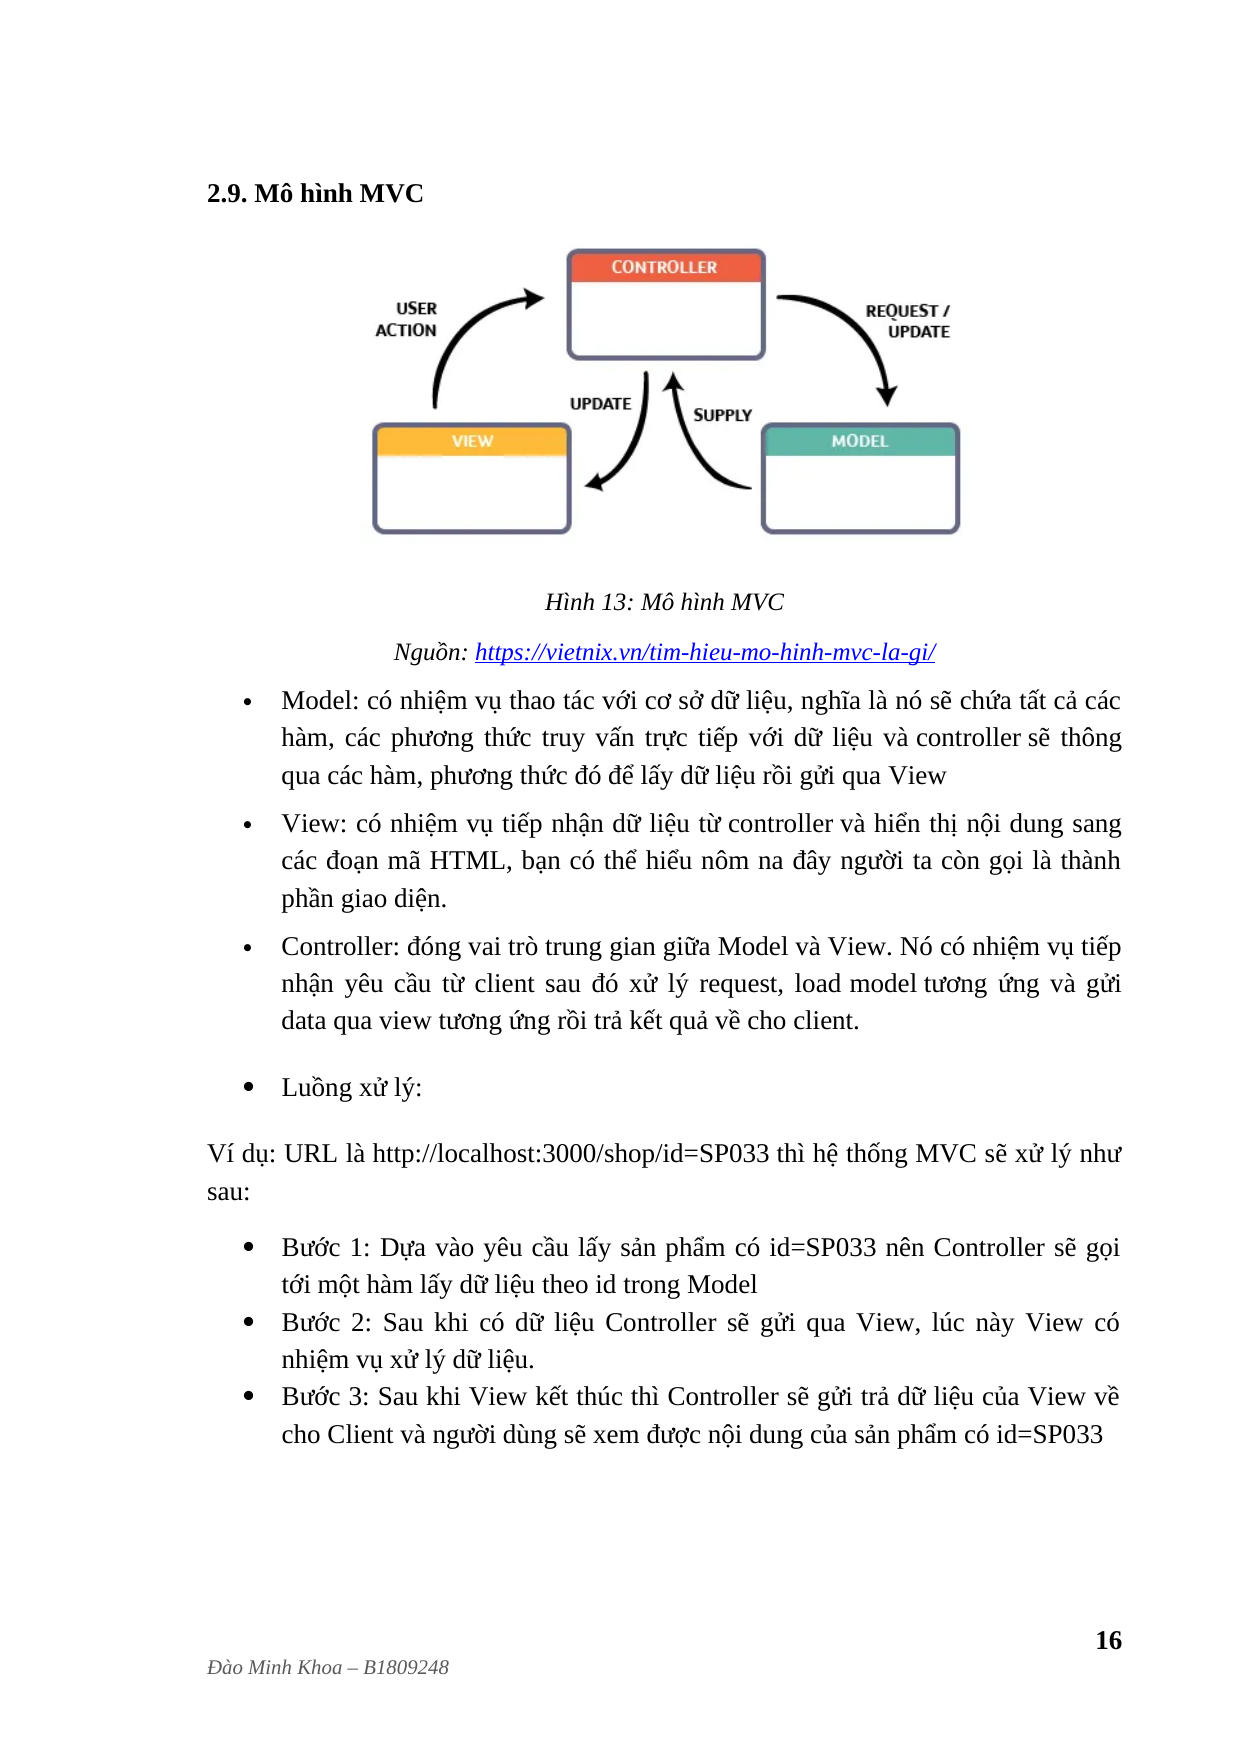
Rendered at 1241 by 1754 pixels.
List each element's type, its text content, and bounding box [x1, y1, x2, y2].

text Hình 13: Mô hình MVC [207, 587, 1122, 616]
subtitle 2.9. Mô hình MVC [207, 177, 1122, 208]
list Bước 3: Sau khi View kết thúc thì Controller sẽ gửi trả dữ liệu của View về cho Client và người dùng sẽ xem được nội dung của sản phẩm có id=SP033 [244, 1380, 1122, 1449]
picture [339, 214, 990, 568]
text Nguồn: https://vietnix.vn/tim-hieu-mo-hinh-mvc-la-gi/ [207, 637, 1122, 665]
list Model: có nhiệm vụ thao tác với cơ sở dữ liệu, nghĩa là nó sẽ chứa tất cả các hàm, các phương thức truy vấn trực tiếp với dữ liệu và controller sẽ thông qua các hàm, phương thức đó để lấy dữ liệu rồi gửi qua View [244, 684, 1122, 790]
list Bước 2: Sau khi có dữ liệu Controller sẽ gửi qua View, lúc này View có nhiệm vụ xử lý dữ liệu. [244, 1306, 1122, 1374]
list Controller: đóng vai trò trung gian giữa Model và View. Nó có nhiệm vụ tiếp nhận yêu cầu từ client sau đó xử lý request, load model tương ứng và gửi data qua view tương ứng rồi trả kết quả về cho client. [244, 930, 1122, 1036]
list Luồng xử lý: [244, 1071, 1122, 1102]
list View: có nhiệm vụ tiếp nhận dữ liệu từ controller và hiển thị nội dung sang các đoạn mã HTML, bạn có thể hiểu nôm na đây người ta còn gọi là thành phần giao diện. [244, 807, 1122, 913]
text Ví dụ: URL là http://localhost:3000/shop/id=SP033 thì hệ thống MVC sẽ xử lý như sau: [207, 1138, 1122, 1206]
list Bước 1: Dựa vào yêu cầu lấy sản phẩm có id=SP033 nên Controller sẽ gọi tới một hàm lấy dữ liệu theo id trong Model [244, 1231, 1122, 1299]
